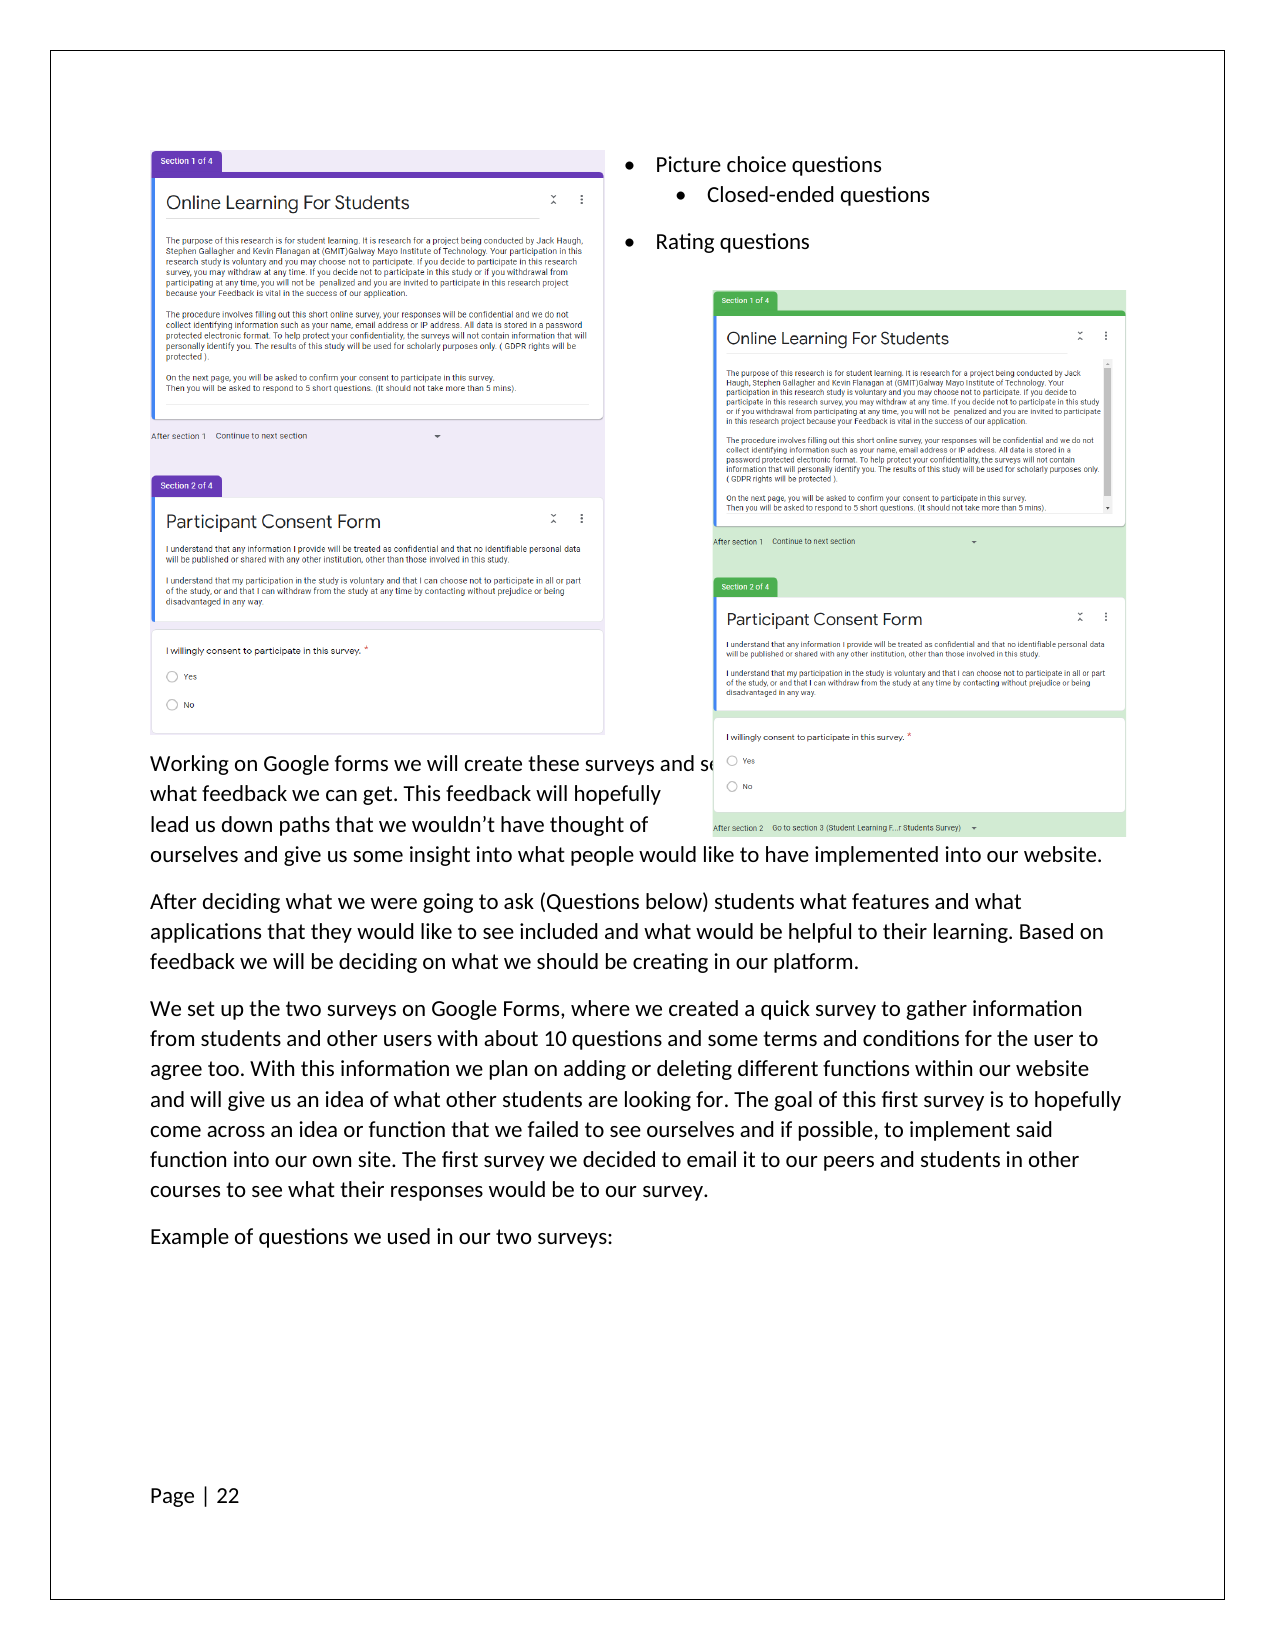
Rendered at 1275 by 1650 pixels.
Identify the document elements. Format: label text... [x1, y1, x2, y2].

text Working on Google forms we will create these surveys and send them out to our fellow peers and see what feedback we can get. This feedback will hopefully lead us down paths that we wouldn’t have thought of ourselves and give us some insight into what people would like to have implemented into our website. [150, 602, 1125, 868]
picture [712, 290, 1127, 837]
text We set up the two surveys on Google Forms, where we created a quick survey to gather information from students and other users with about 10 questions and some terms and conditions for the user to agree too. With this information we plan on adding or deleting different functions within our website and will give us an idea of what other students are looking for. The goal of this first survey is to hopefully come across an idea or function that we failed to see ourselves and if possible, to implement said function into our own site. The first survey we decided to email it to our peers and students in other courses to see what their responses would be to our survey. [150, 994, 1125, 1203]
text • Picture choice questions • Closed-ended questions [605, 150, 1125, 208]
picture [150, 150, 605, 735]
text Example of questions we used in our two surveys: [150, 1222, 1125, 1250]
text • Rating questions [605, 227, 1125, 255]
text After deciding what we were going to ask (Questions below) students what features and what applications that they would like to see included and what would be helpful to their learning. Based on feedback we will be deciding on what we should be creating in our platform. [150, 887, 1125, 975]
